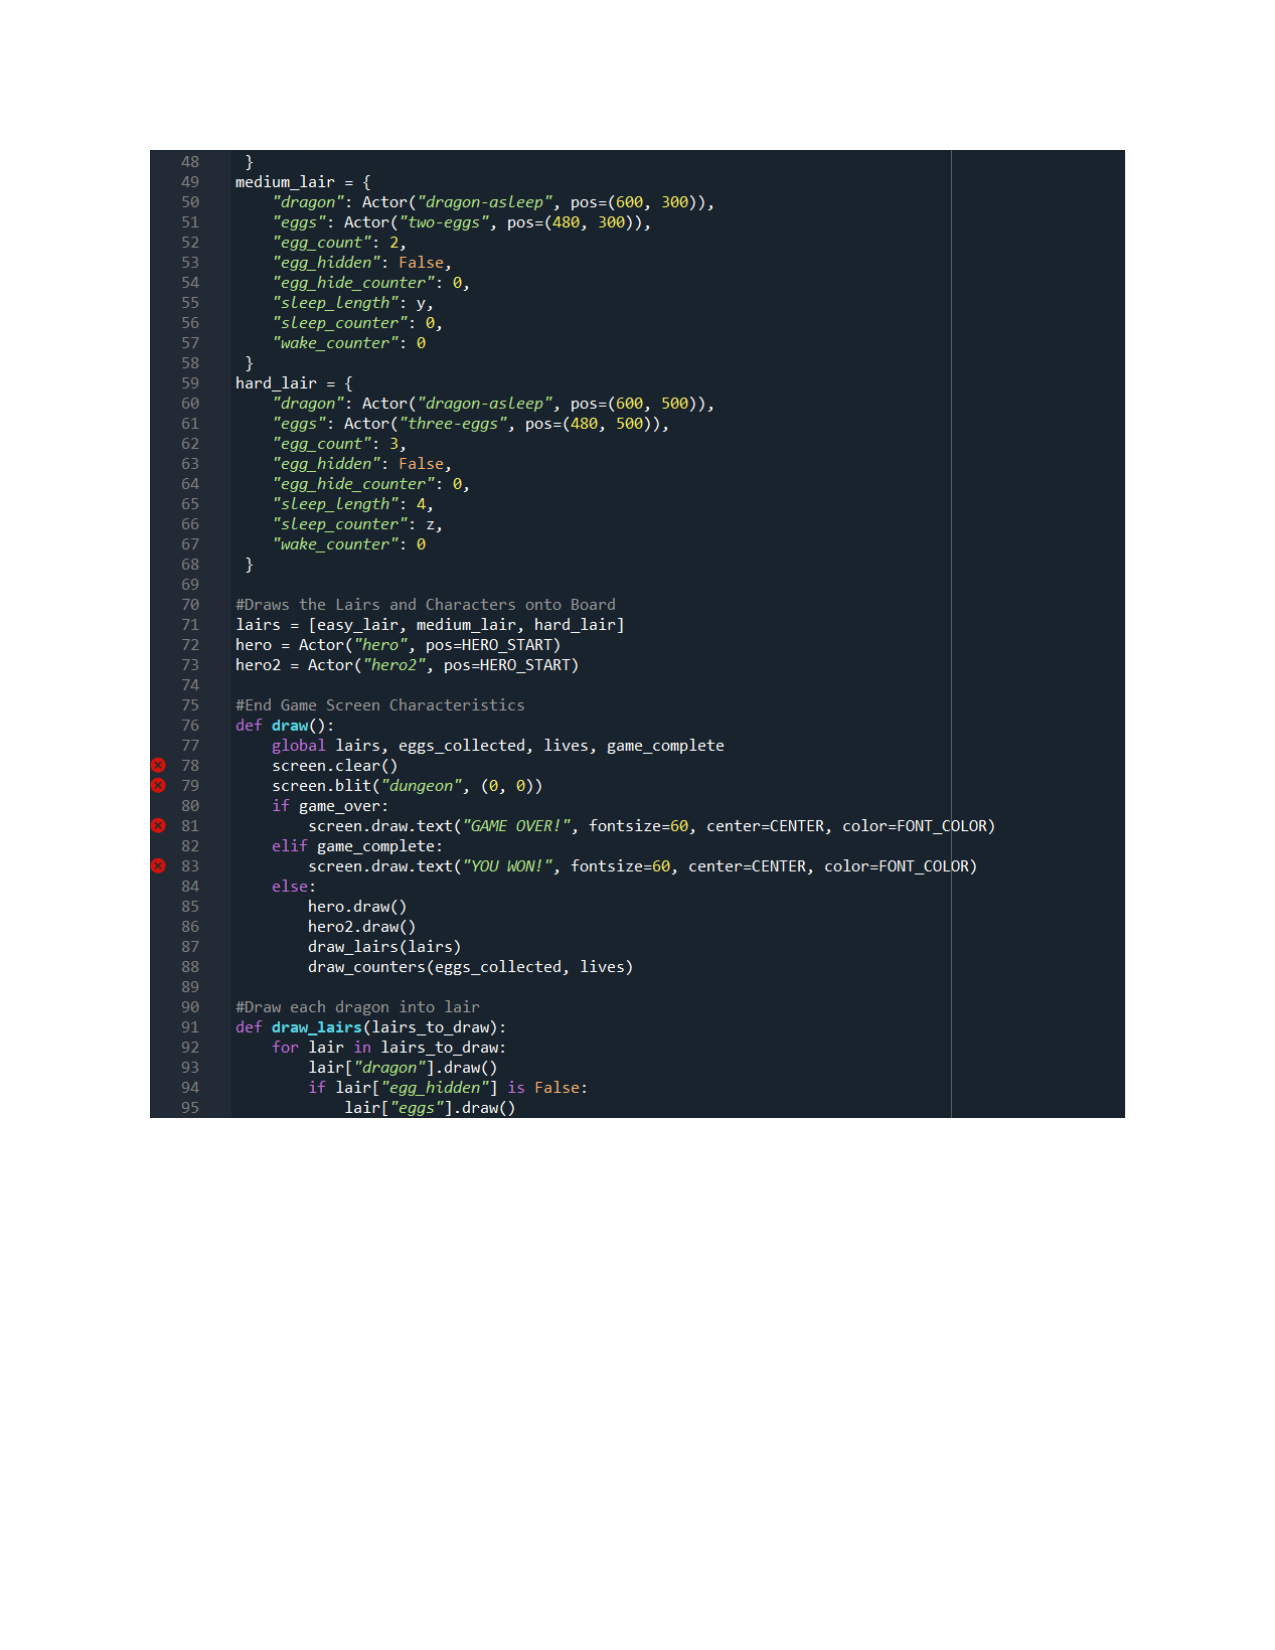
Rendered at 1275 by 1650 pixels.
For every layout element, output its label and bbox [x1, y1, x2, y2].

picture [150, 150, 1125, 1118]
